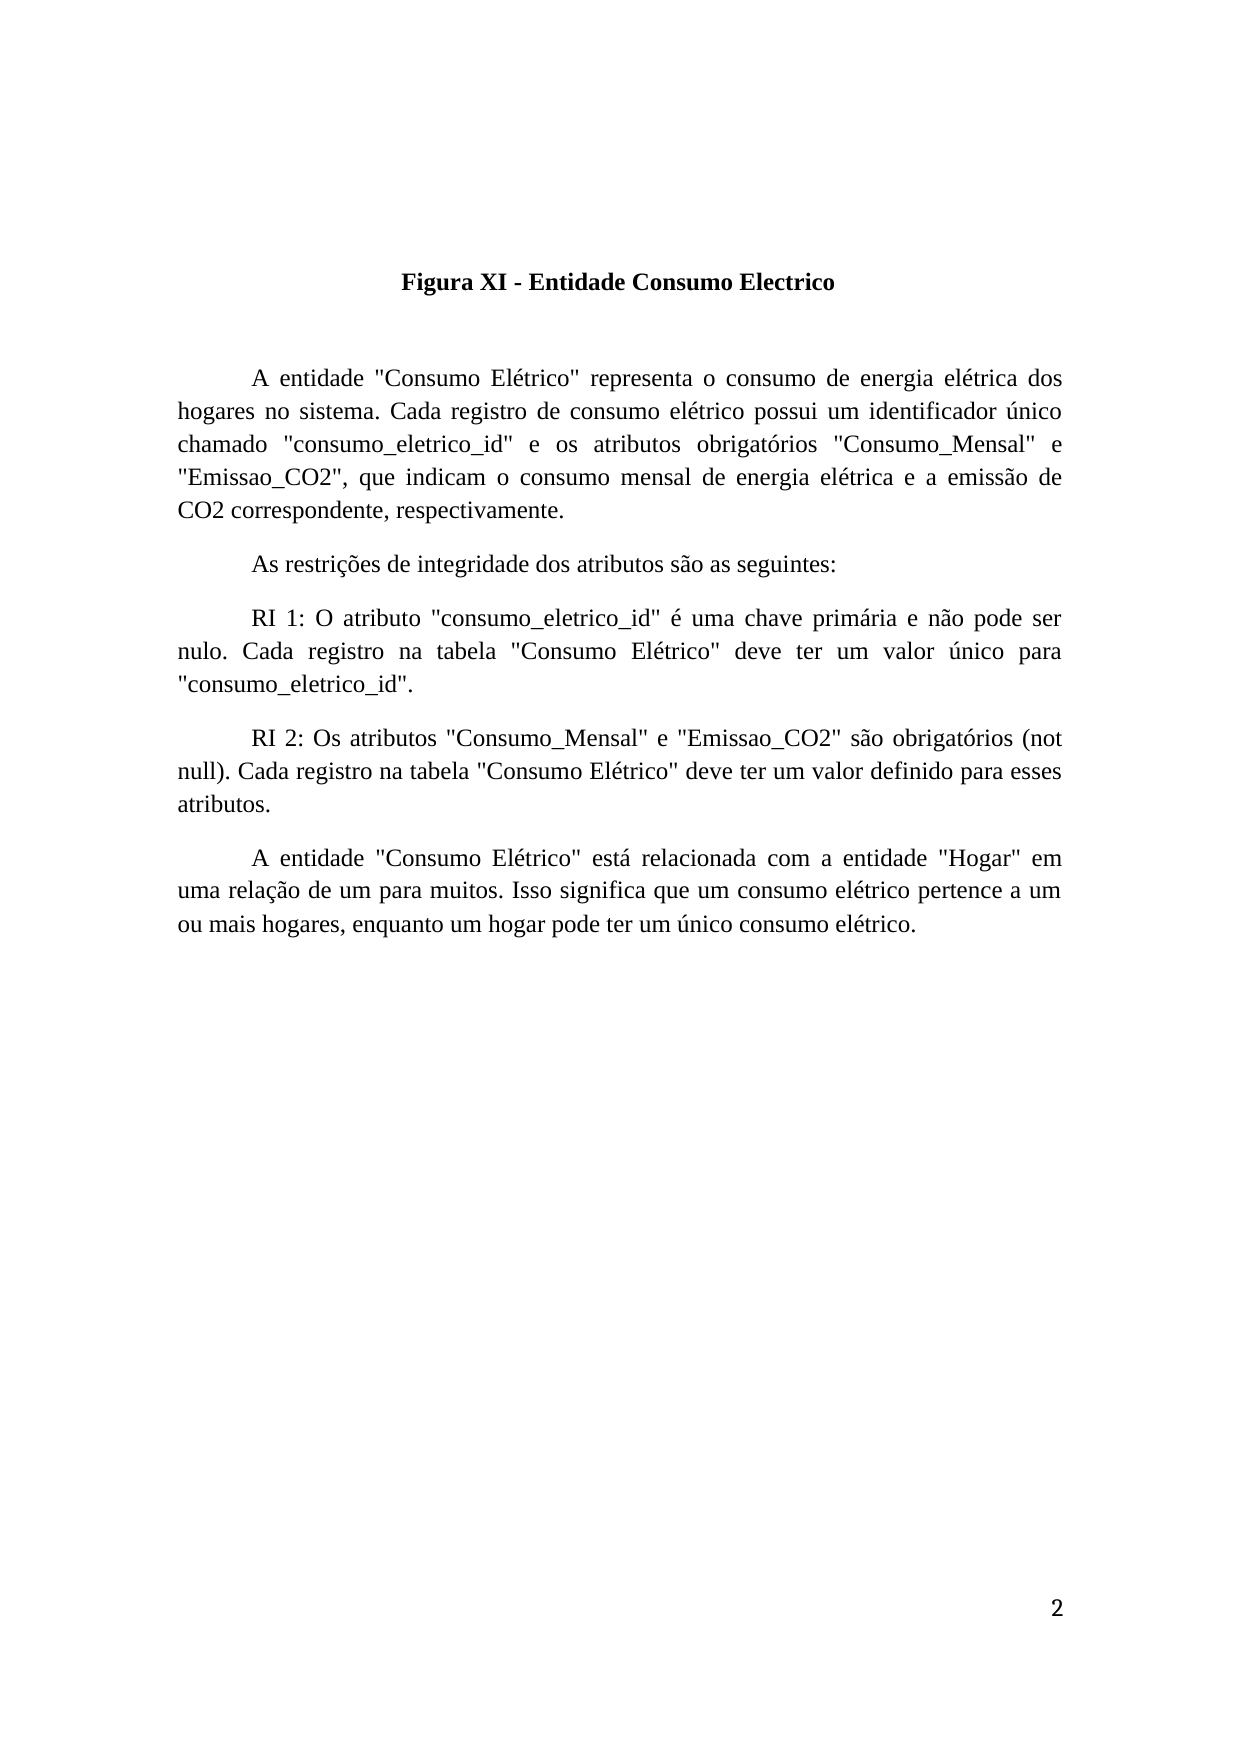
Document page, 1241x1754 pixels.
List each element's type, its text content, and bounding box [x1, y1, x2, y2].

text RI 1: O atributo "consumo_eletrico_id" é uma chave primária e não pode ser nulo. Cada registro na tabela "Consumo Elétrico" deve ter um valor único para "consumo_eletrico_id". [177, 603, 1063, 698]
text As restrições de integridade dos atributos são as seguintes: [177, 549, 1063, 578]
text A entidade "Consumo Elétrico" está relacionada com a entidade "Hogar" em uma relação de um para muitos. Isso significa que um consumo elétrico pertence a um ou mais hogares, enquanto um hogar pode ter um único consumo elétrico. [177, 843, 1063, 937]
text RI 2: Os atributos "Consumo_Mensal" e "Emissao_CO2" são obrigatórios (not null). Cada registro na tabela "Consumo Elétrico" deve ter um valor definido para esses atributos. [177, 723, 1063, 817]
text A entidade "Consumo Elétrico" representa o consumo de energia elétrica dos hogares no sistema. Cada registro de consumo elétrico possui um identificador único chamado "consumo_eletrico_id" e os atributos obrigatórios "Consumo_Mensal" e "Emissao_CO2", que indicam o consumo mensal de energia elétrica e a emissão de CO2 correspondente, respectivamente. [177, 363, 1063, 524]
